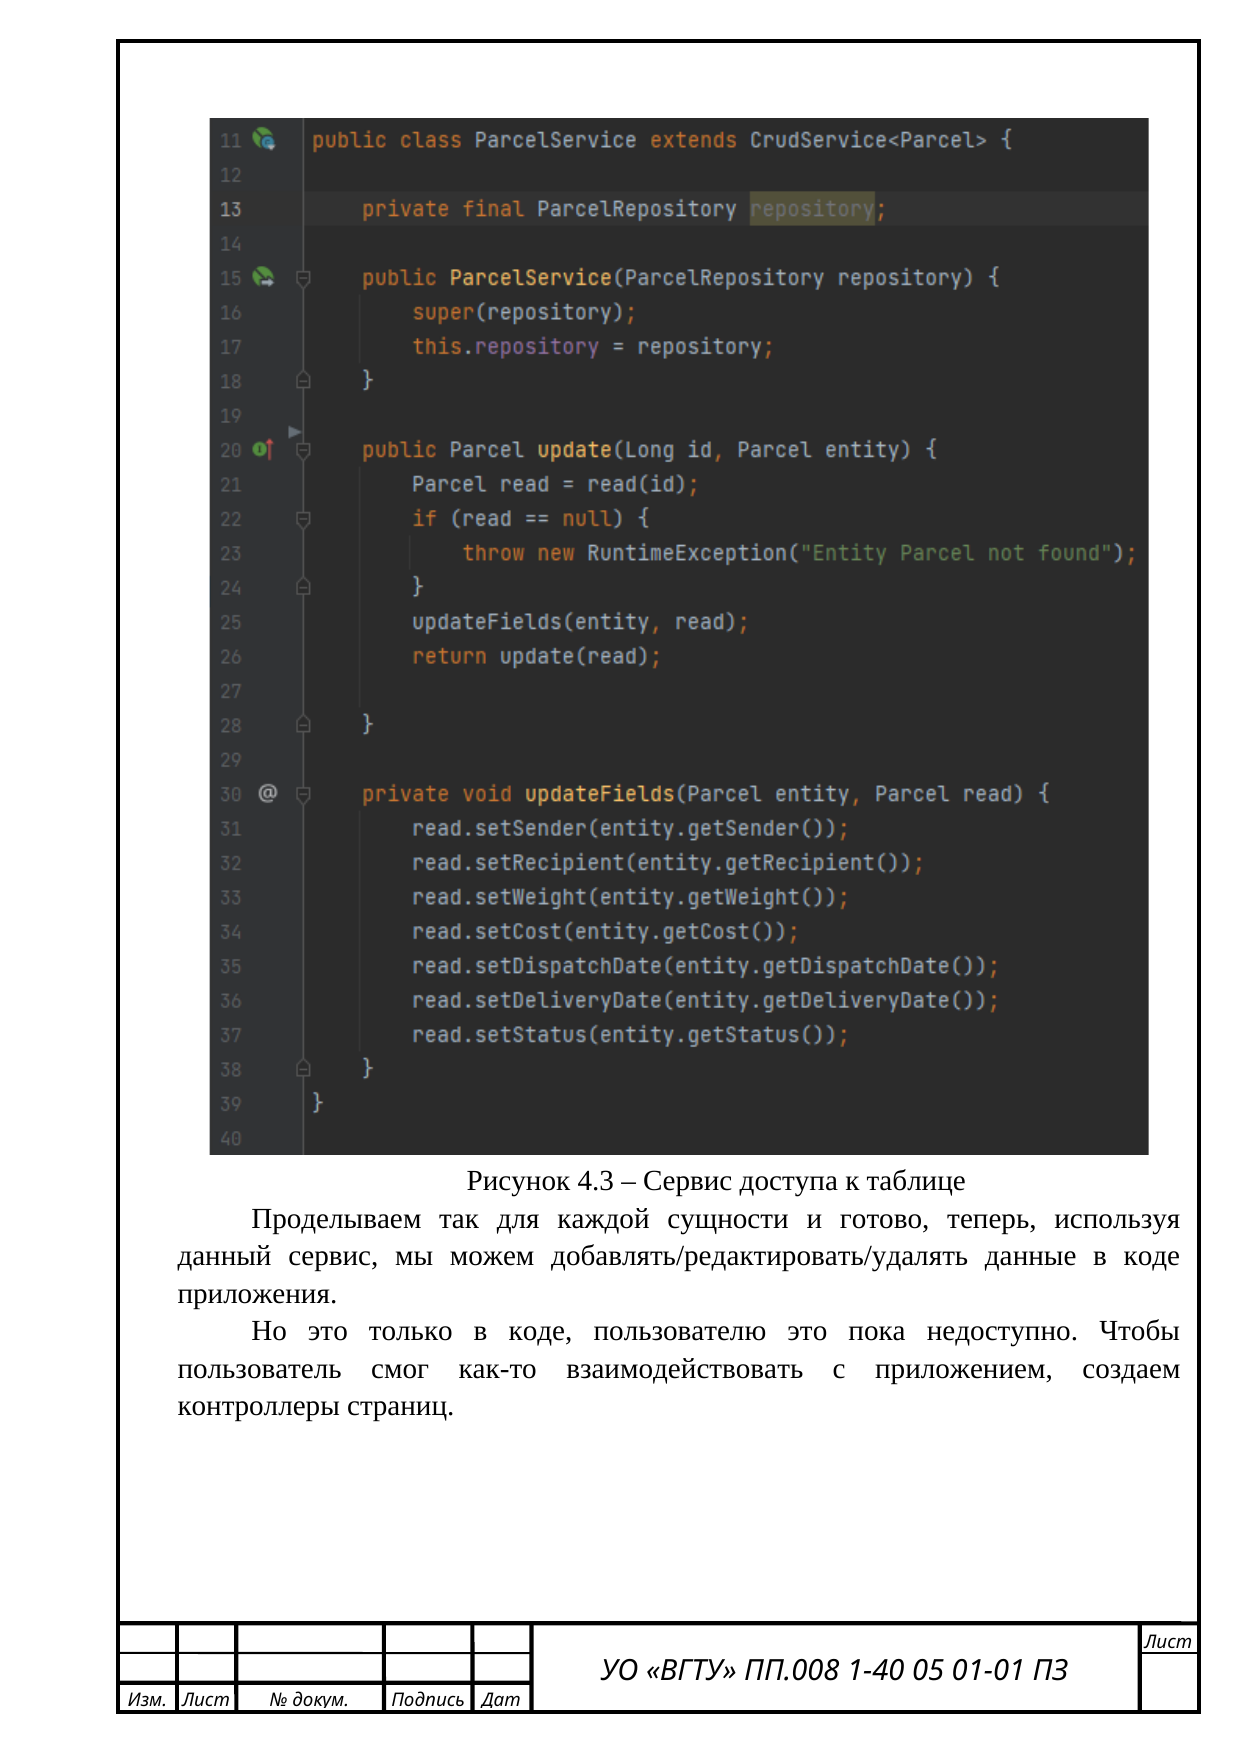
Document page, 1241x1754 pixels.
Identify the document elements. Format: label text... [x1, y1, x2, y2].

text Рисунок 4.3 – Сервис доступа к таблице [177, 1161, 1181, 1198]
picture [209, 118, 1149, 1155]
text Проделываем так для каждой сущности и готово, теперь, используя данный сервис, мы можем добавлять/редактировать/удалять данные в коде приложения. [177, 1198, 1181, 1311]
text Но это только в коде, пользователю это пока недоступно. Чтобы пользователь смог как-то взаимодействовать с приложением, создаем контроллеры страниц. [177, 1311, 1181, 1423]
